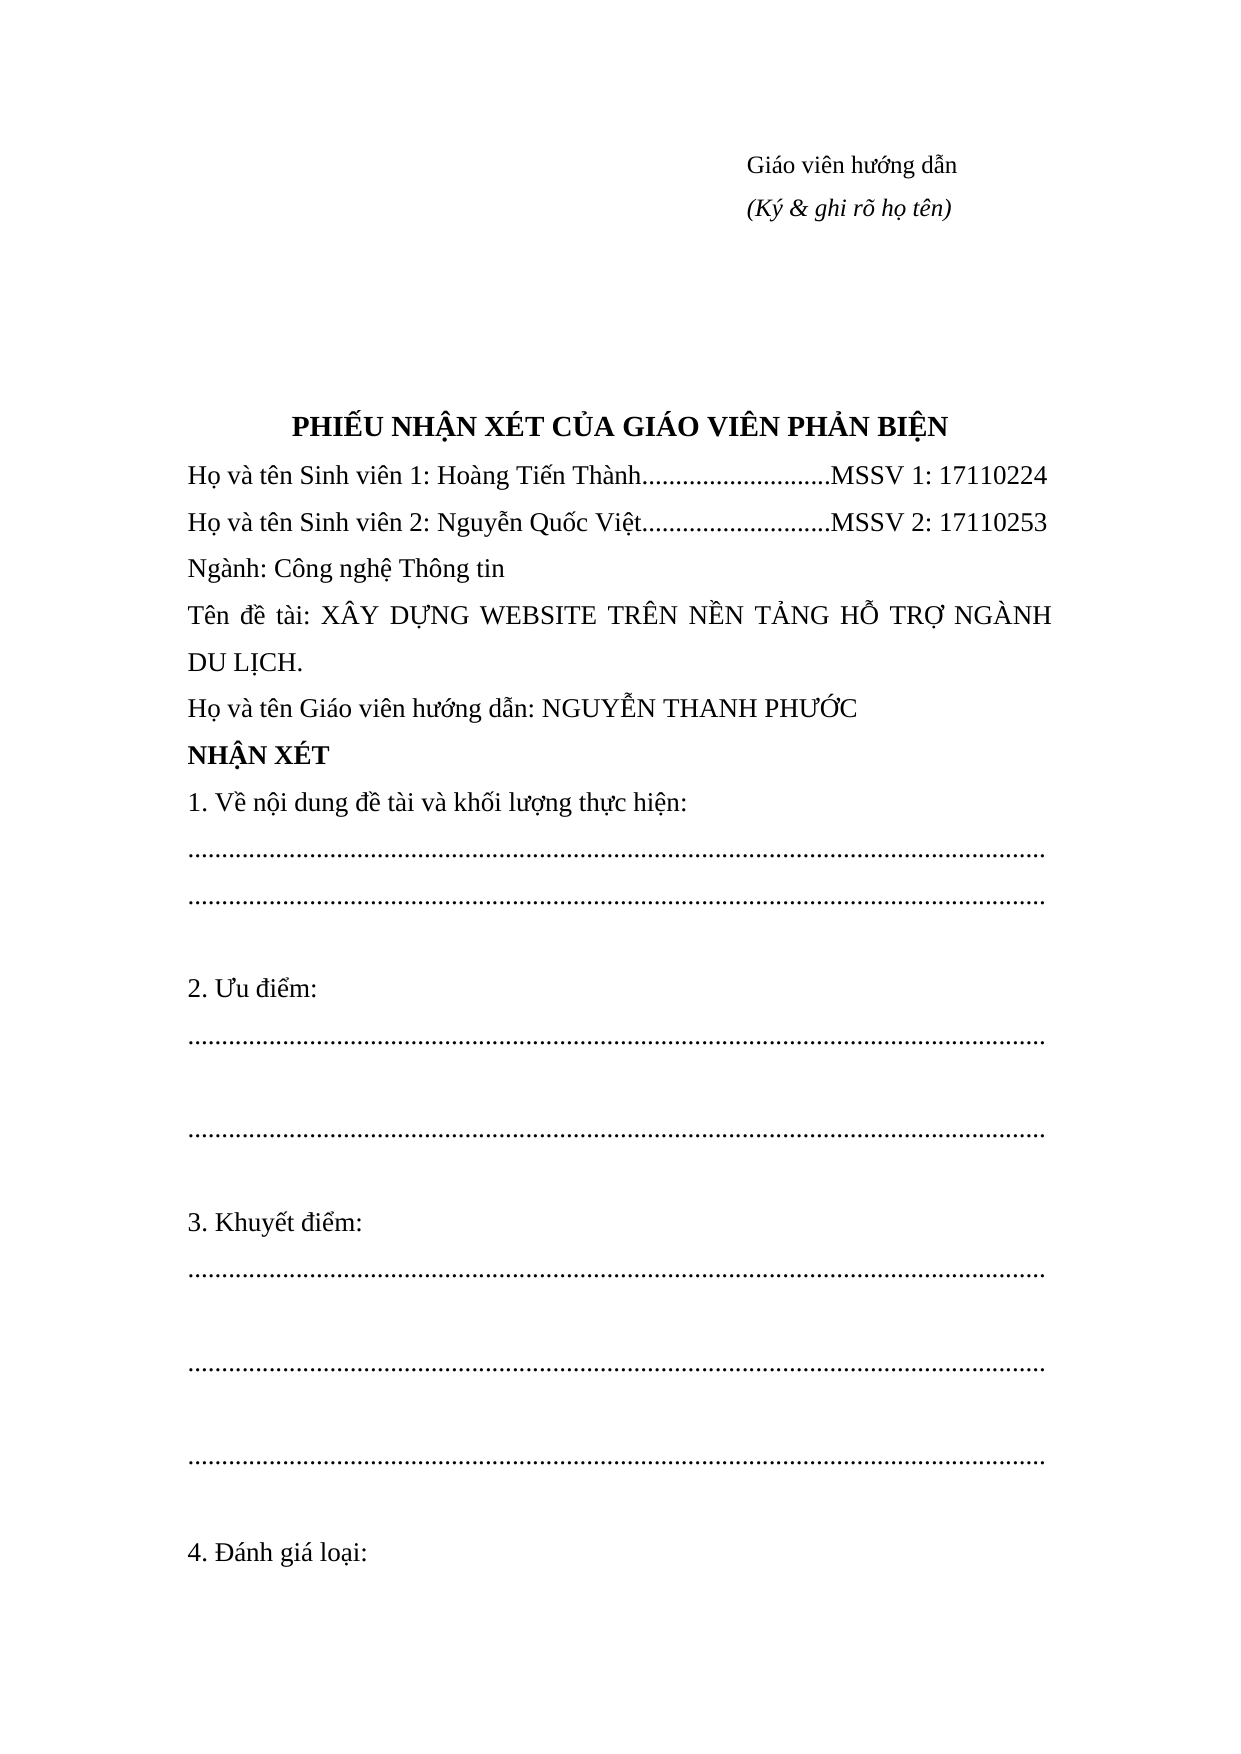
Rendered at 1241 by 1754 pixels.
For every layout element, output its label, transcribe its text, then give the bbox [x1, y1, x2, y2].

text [187, 150, 1053, 222]
text PHIẾU NHẬN XÉT CỦA GIÁO VIÊN PHẢN BIỆN [187, 409, 1053, 442]
